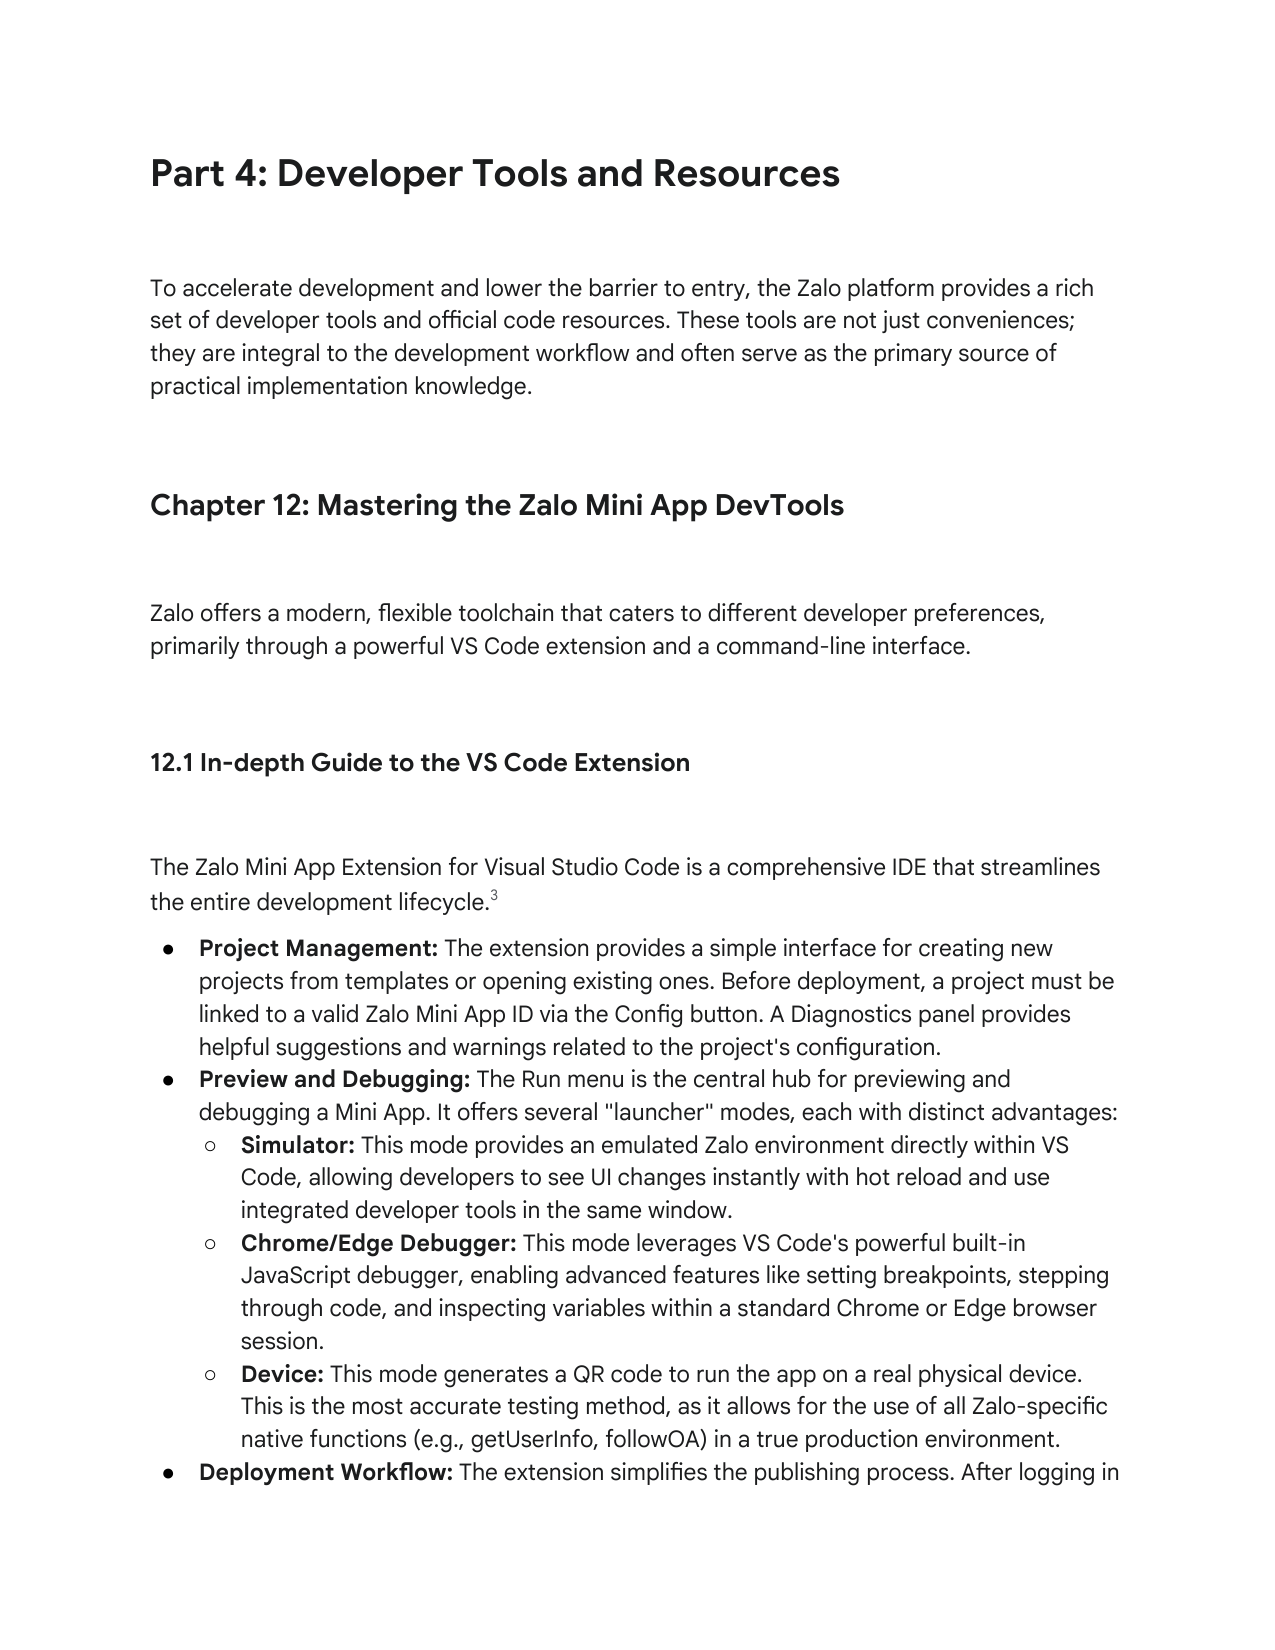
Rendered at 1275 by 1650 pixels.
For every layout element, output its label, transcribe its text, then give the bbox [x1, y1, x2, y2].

list Simulator: This mode provides an emulated Zalo environment directly within VS Code, allowing developers to see UI changes instantly with hot reload and use integrated developer tools in the same window. [203, 1131, 1125, 1225]
list Chrome/Edge Debugger: This mode leverages VS Code's powerful built-in JavaScript debugger, enabling advanced features like setting breakpoints, stepping through code, and inspecting variables within a standard Chrome or Edge browser session. [203, 1229, 1125, 1356]
subtitle Chapter 12: Mastering the Zalo Mini App DevTools [150, 487, 1125, 524]
list Device: This mode generates a QR code to run the app on a real physical device. This is the most accurate testing method, as it allows for the use of all Zalo-specific native functions (e.g., getUserInfo, followOA) in a true production environment. [203, 1360, 1125, 1454]
subtitle 12.1 In-depth Guide to the VS Code Extension [150, 747, 1125, 779]
text The Zalo Mini App Extension for Visual Studio Code is a comprehensive IDE that streamlines the entire development lifecycle.3 [150, 853, 1125, 918]
text Zalo offers a modern, flexible toolchain that caters to different developer preferences, primarily through a powerful VS Code extension and a command-line interface. [150, 599, 1125, 661]
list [161, 1458, 1125, 1487]
list Preview and Debugging: The Run menu is the central hub for previewing and debugging a Mini App. It offers several "launcher" modes, each with distinct advantages: [161, 1065, 1125, 1127]
text To accelerate development and lower the barrier to entry, the Zalo platform provides a rich set of developer tools and official code resources. These tools are not just conveniences; they are integral to the development workflow and often serve as the primary source of practical implementation knowledge. [150, 274, 1125, 401]
list Project Management: The extension provides a simple interface for creating new projects from templates or opening existing ones. Before deployment, a project must be linked to a valid Zalo Mini App ID via the Config button. A Diagnostics panel provides helpful suggestions and warnings related to the project's configuration. [161, 934, 1125, 1061]
subtitle Part 4: Developer Tools and Resources [150, 150, 1125, 197]
